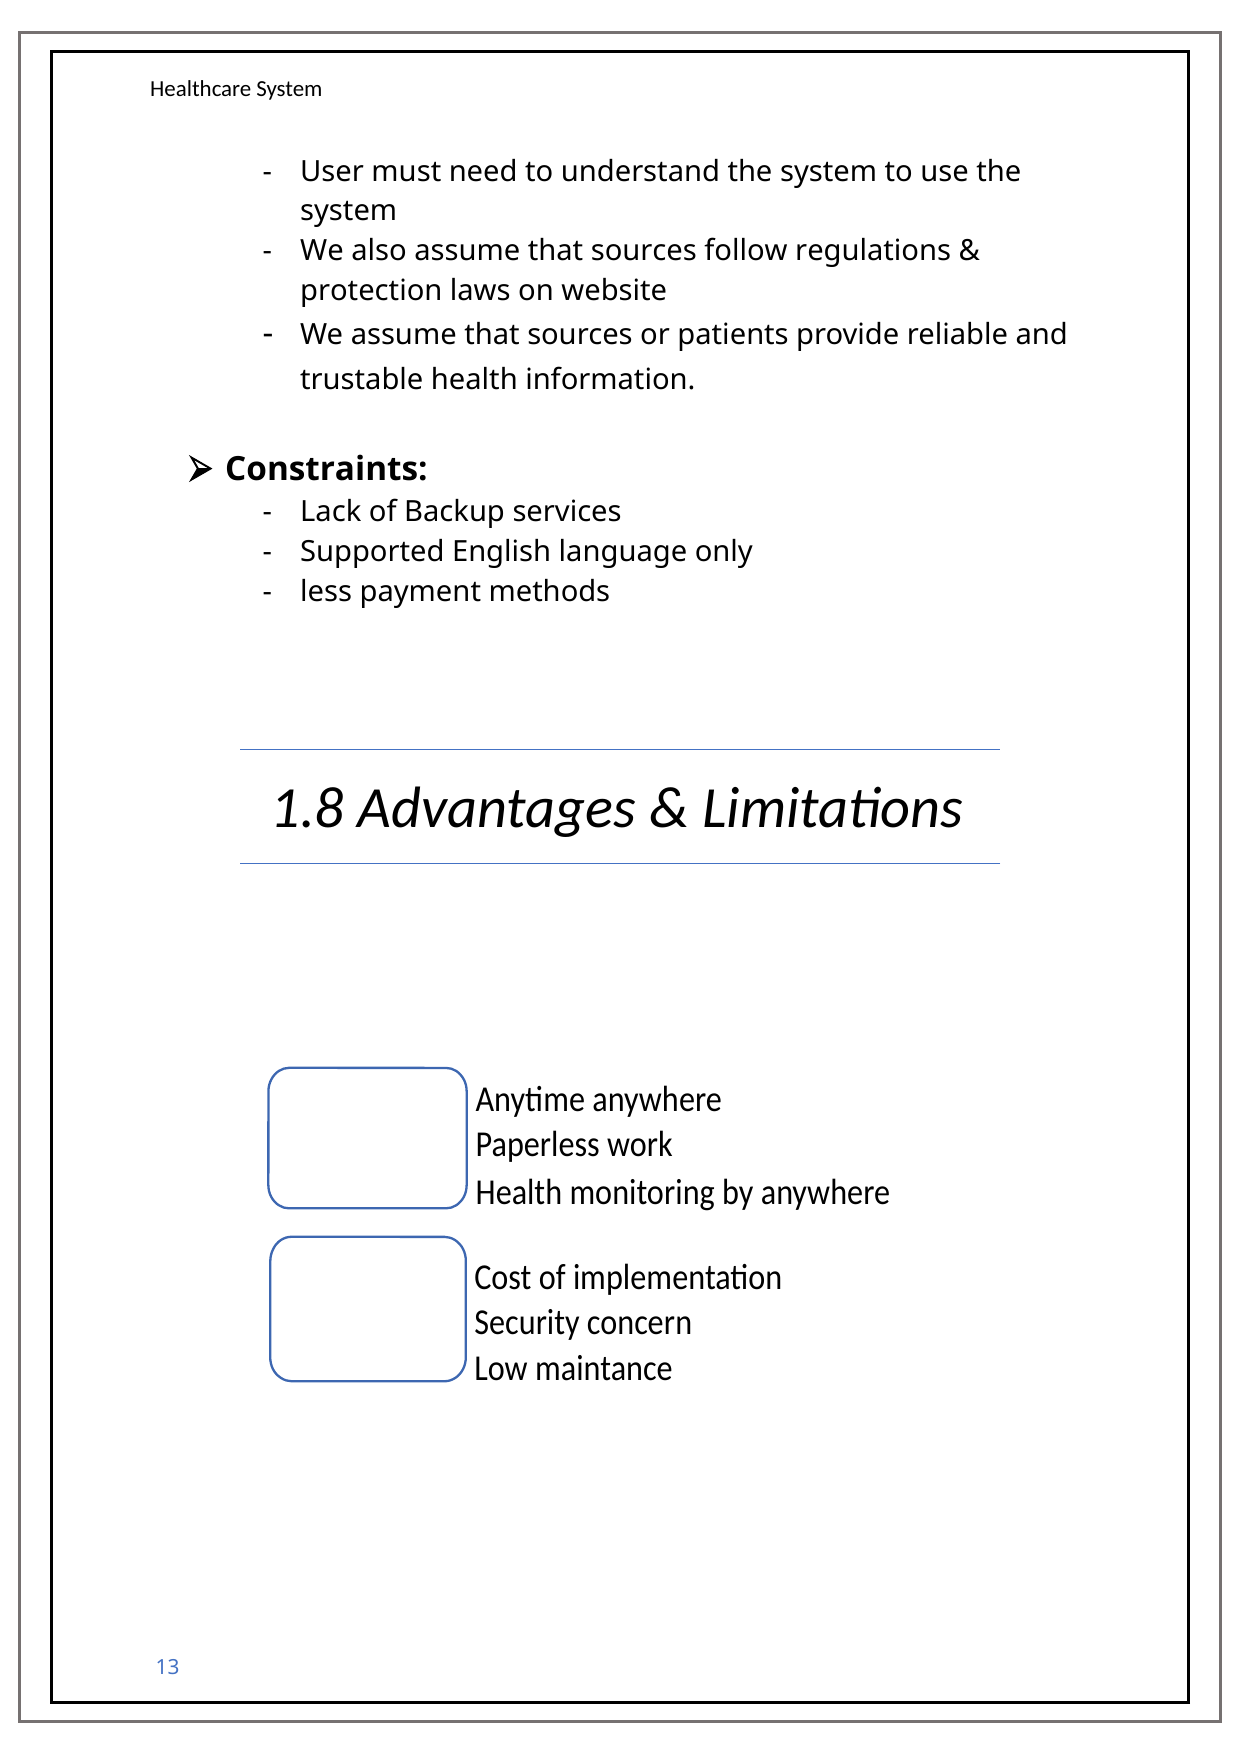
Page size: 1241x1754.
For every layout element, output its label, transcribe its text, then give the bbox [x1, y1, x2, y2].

list Lack of Backup services [262, 490, 1090, 530]
list less payment methods [262, 570, 1090, 609]
list We also assume that sources follow regulations & protection laws on website [262, 229, 1090, 309]
list User must need to understand the system to use the system [262, 150, 1090, 229]
list Constraints: [187, 445, 1090, 490]
list Supported English language only [262, 530, 1090, 570]
list We assume that sources or patients provide reliable and trustable health information. [262, 309, 1090, 399]
text 1.8 Advantages & Limitations [240, 750, 1000, 863]
